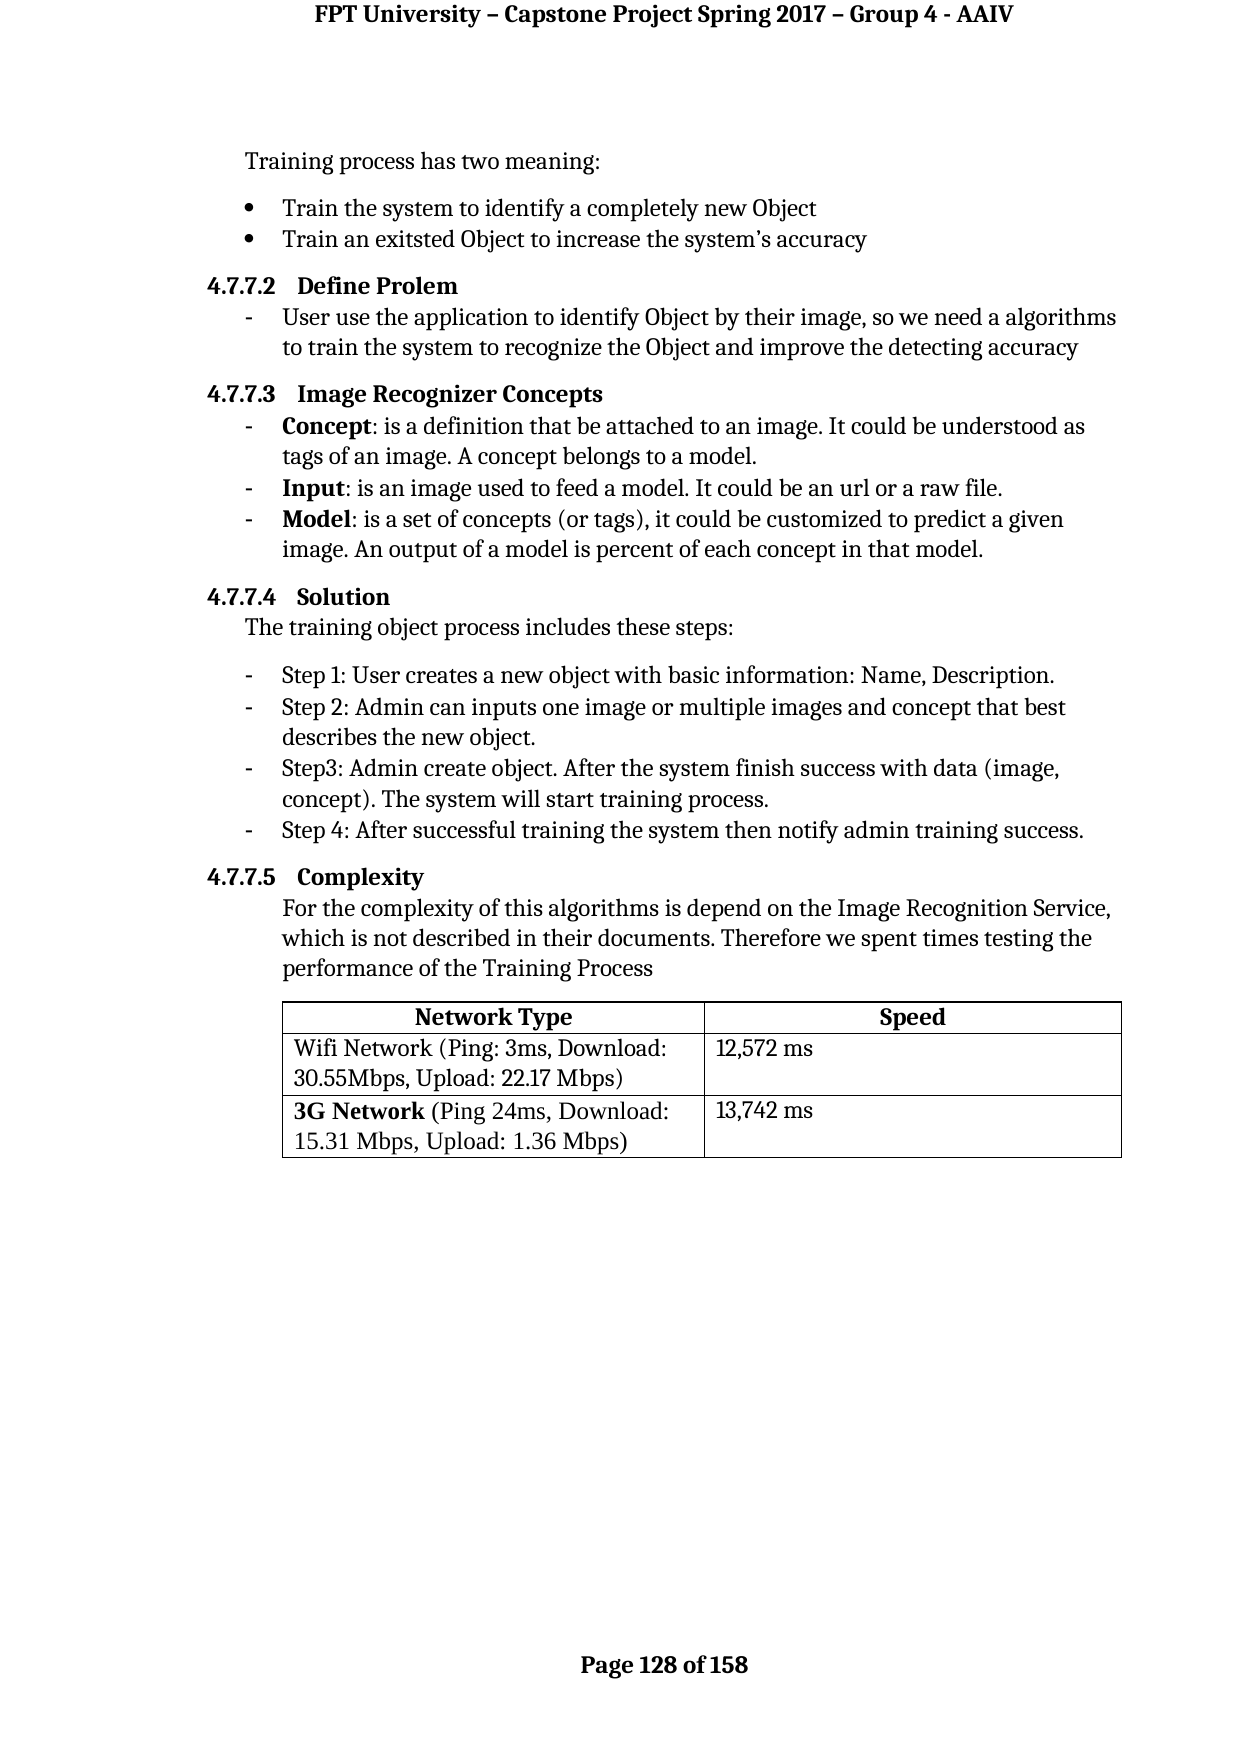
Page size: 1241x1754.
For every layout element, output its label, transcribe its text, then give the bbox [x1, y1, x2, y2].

list Step 1: User creates a new object with basic information: Name, Description. [244, 660, 1122, 690]
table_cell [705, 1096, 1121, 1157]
list Concept: is a definition that be attached to an image. It could be understood as tags of an image. A concept belongs to a model. [244, 411, 1122, 471]
list Step3: Admin create object. After the system finish success with data (image, concept). The system will start training process. [244, 753, 1122, 813]
list Step 4: After successful training the system then notify admin training success. [244, 815, 1122, 845]
text The training object process includes these steps: [207, 613, 1122, 642]
subtitle Solution [207, 582, 1122, 611]
list Train the system to identify a completely new Object [244, 194, 1122, 223]
subtitle Define Prolem [207, 272, 1122, 300]
list Input: is an image used to feed a model. It could be an url or a raw file. [244, 473, 1122, 502]
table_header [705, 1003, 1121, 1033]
list Step 2: Admin can inputs one image or multiple images and concept that best describes the new object. [244, 691, 1122, 752]
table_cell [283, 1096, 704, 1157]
list Train an exitsted Object to increase the system’s accuracy [244, 224, 1122, 253]
list User use the application to identify Object by their image, so we need a algorithms to train the system to recognize the Object and improve the detecting accuracy [244, 302, 1122, 362]
text Training process has two meaning: [207, 147, 1122, 176]
list For the complexity of this algorithms is depend on the Image Recognition Service, which is not described in their documents. Therefore we spent times testing the performance of the Training Process [282, 893, 1122, 983]
list Model: is a set of concepts (or tags), it could be customized to predict a given image. An output of a model is percent of each concept in that model. [244, 504, 1122, 564]
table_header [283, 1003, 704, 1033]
subtitle Complexity [207, 863, 1122, 892]
subtitle Image Recognizer Concepts [207, 380, 1122, 409]
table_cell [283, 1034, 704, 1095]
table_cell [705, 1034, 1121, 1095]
